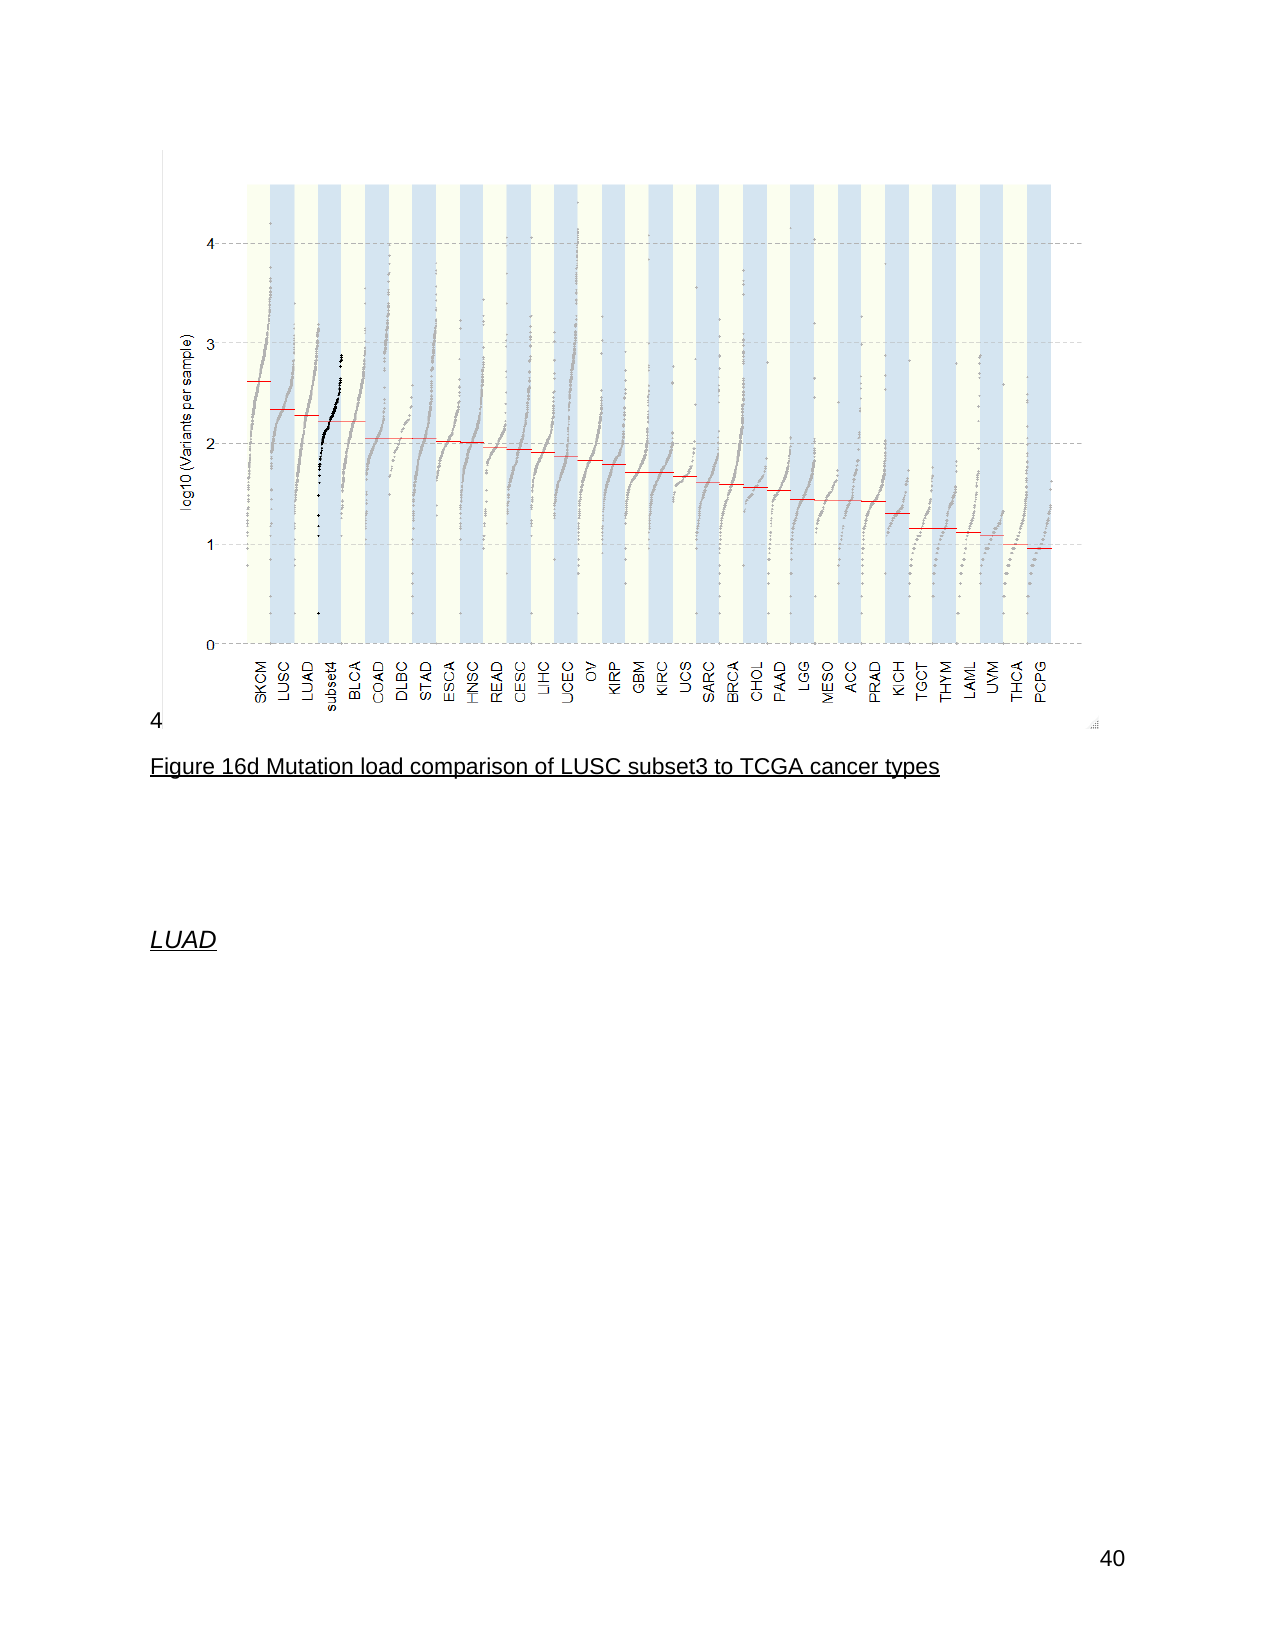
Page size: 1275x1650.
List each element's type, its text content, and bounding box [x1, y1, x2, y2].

text Figure 16d Mutation load comparison of LUSC subset3 to TCGA cancer types [150, 753, 1125, 779]
text LUAD [150, 925, 1125, 953]
picture [162, 150, 1099, 729]
